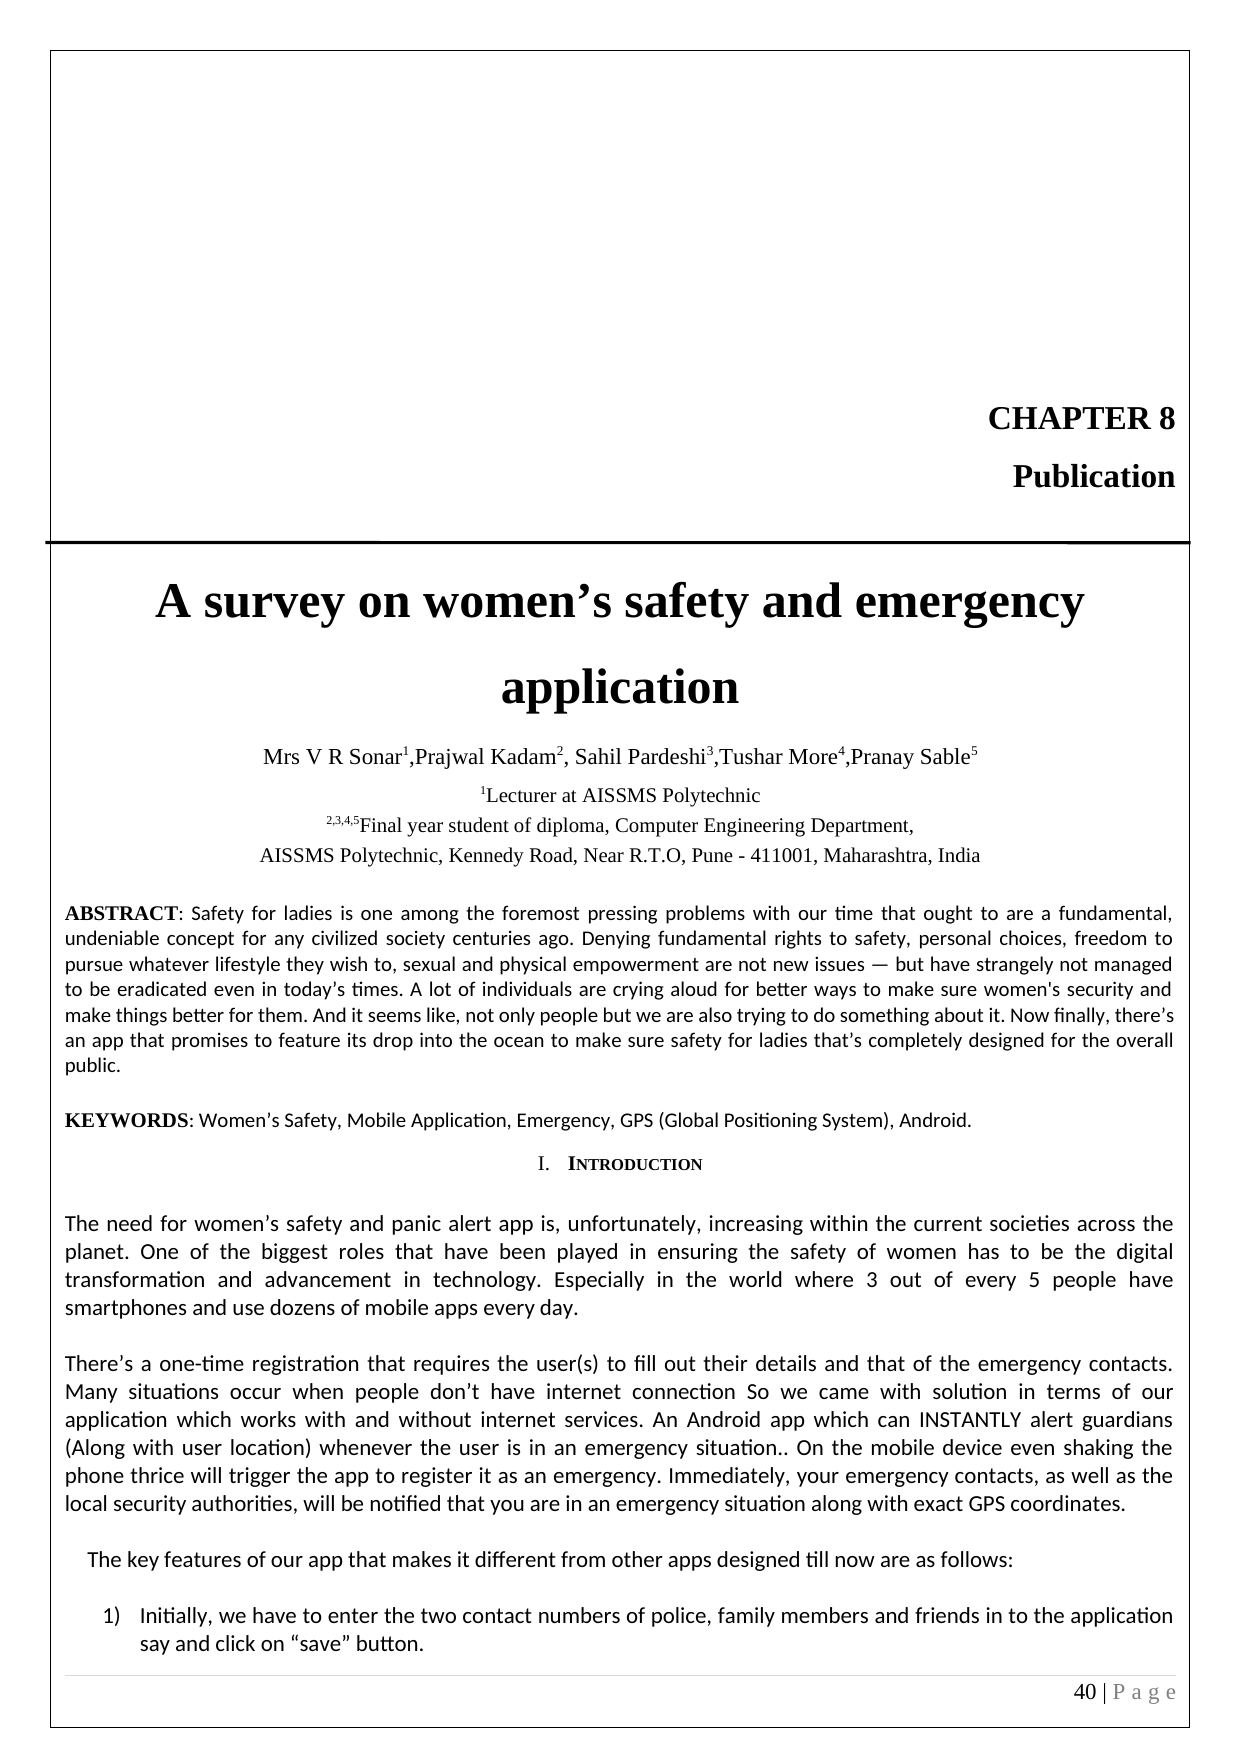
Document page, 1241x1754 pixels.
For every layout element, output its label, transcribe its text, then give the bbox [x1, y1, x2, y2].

text 2,3,4,5Final year student of diploma, Computer Engineering Department, [64, 813, 1176, 837]
text AISSMS Polytechnic, Kennedy Road, Near R.T.O, Pune - 411001, Maharashtra, India [64, 843, 1176, 867]
text Publication [64, 456, 1176, 494]
text Chapter 8 [64, 398, 1176, 437]
text 1Lecturer at AISSMS Polytechnic [64, 783, 1176, 807]
text Mrs V R Sonar1,Prajwal Kadam2, Sahil Pardeshi3,Tushar More4,Pranay Sable5 [64, 743, 1176, 770]
text A survey on women’s safety and emergency application [64, 571, 1176, 714]
text The key features of our app that makes it different from other apps designed till now are as follows: [64, 1546, 1176, 1573]
text ABSTRACT: Safety for ladies is one among the foremost pressing problems with our time that ought to are a fundamental, undeniable concept for any civilized society centuries ago. Denying fundamental rights to safety, personal choices, freedom to pursue whatever lifestyle they wish to, sexual and physical empowerment are not new issues — but have strangely not managed to be eradicated even in today’s times. A lot of individuals are crying aloud for better ways to make sure women's security and make things better for them. And it seems like, not only people but we are also trying to do something about it. Now finally, there’s an app that promises to feature its drop into the ocean to make sure safety for ladies that’s completely designed for the overall public. [64, 900, 1176, 1078]
text There’s a one-time registration that requires the user(s) to fill out their details and that of the emergency contacts. Many situations occur when people don’t have internet connection So we came with solution in terms of our application which works with and without internet services. An Android app which can INSTANTLY alert guardians (Along with user location) whenever the user is in an emergency situation.. On the mobile device even shaking the phone thrice will trigger the app to register it as an emergency. Immediately, your emergency contacts, as well as the local security authorities, will be notified that you are in an emergency situation along with exact GPS coordinates. [64, 1349, 1176, 1517]
text The need for women’s safety and panic alert app is, unfortunately, increasing within the current societies across the planet. One of the biggest roles that have been played in ensuring the safety of women has to be the digital transformation and advancement in technology. Especially in the world where 3 out of every 5 people have smartphones and use dozens of mobile apps every day. [64, 1209, 1176, 1321]
subtitle Introduction [64, 1151, 1176, 1175]
list Initially, we have to enter the two contact numbers of police, family members and friends in to the application say and click on “save” button. [102, 1602, 1176, 1658]
text KEYWORDS: Women’s Safety, Mobile Application, Emergency, GPS (Global Positioning System), Android. [64, 1107, 1176, 1132]
